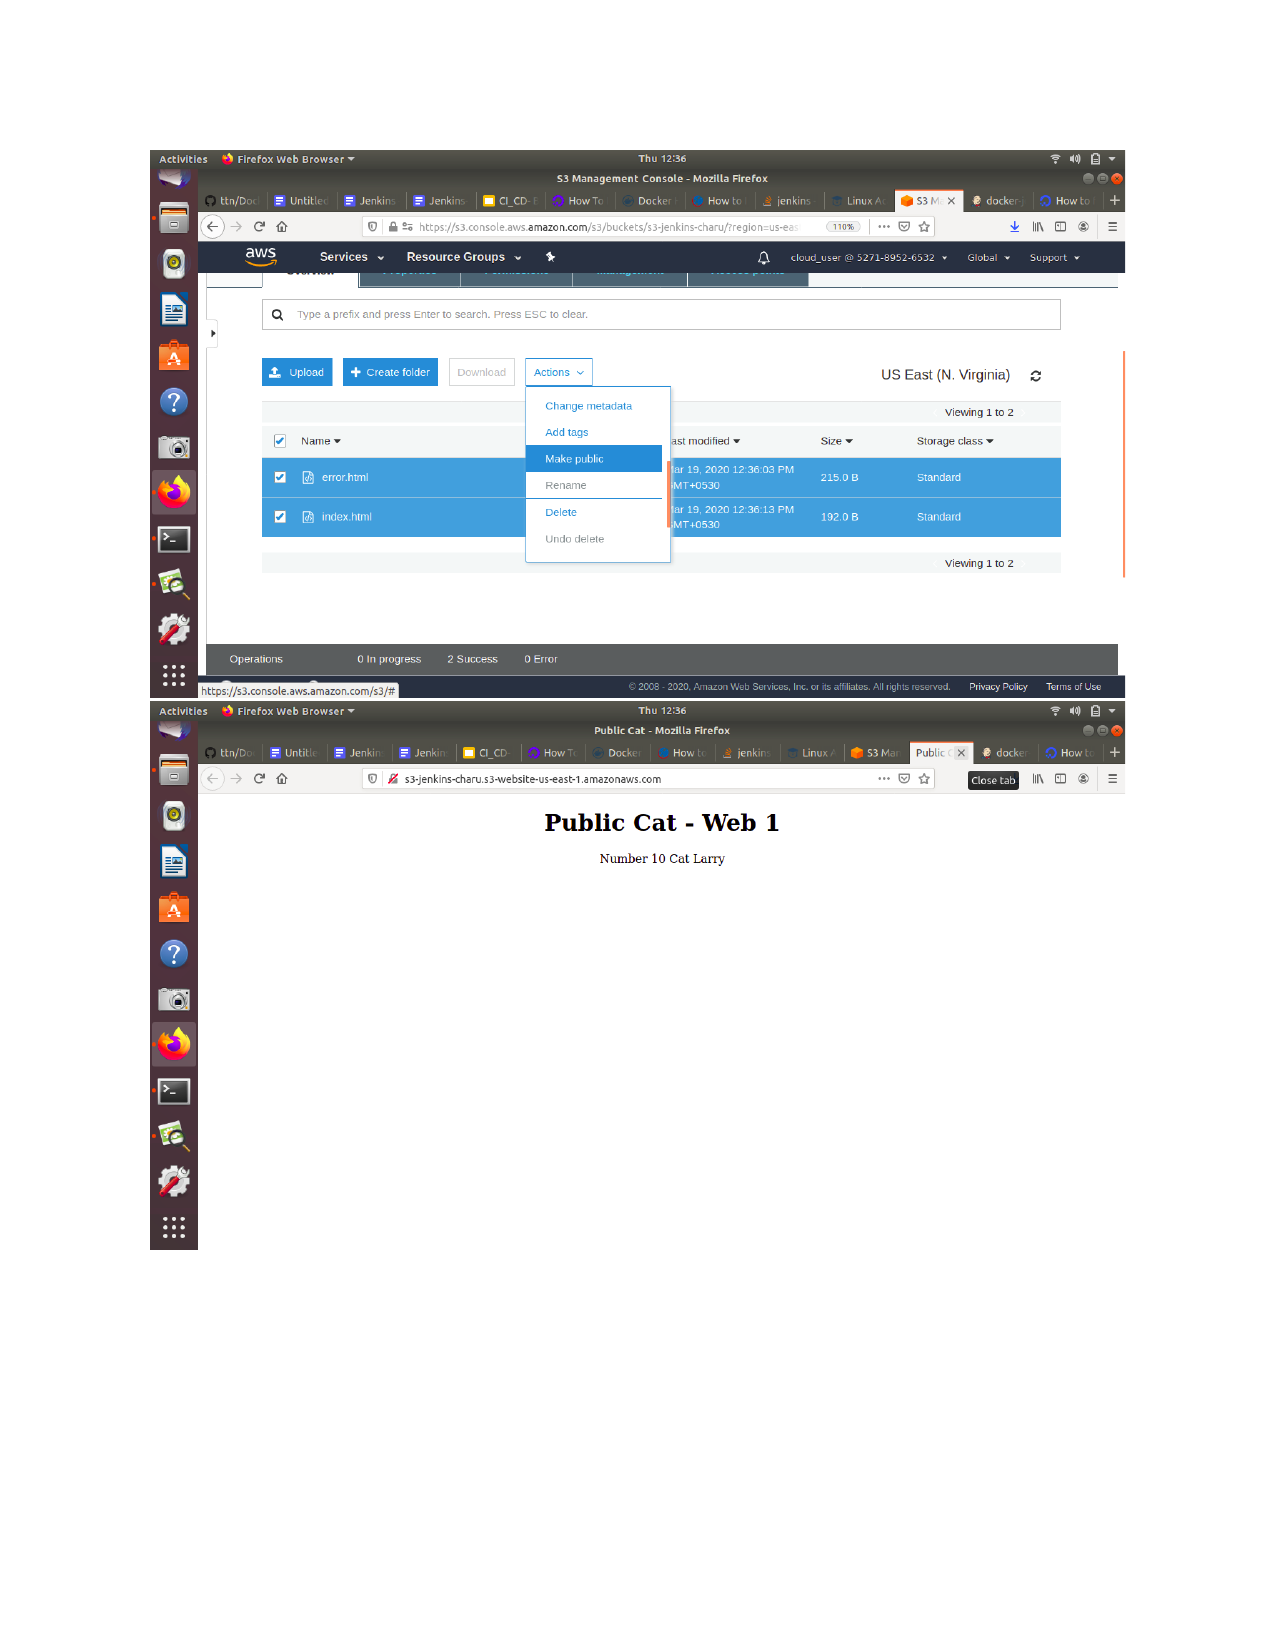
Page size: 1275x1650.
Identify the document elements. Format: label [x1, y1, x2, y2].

picture [150, 150, 1125, 698]
picture [150, 701, 1125, 1250]
